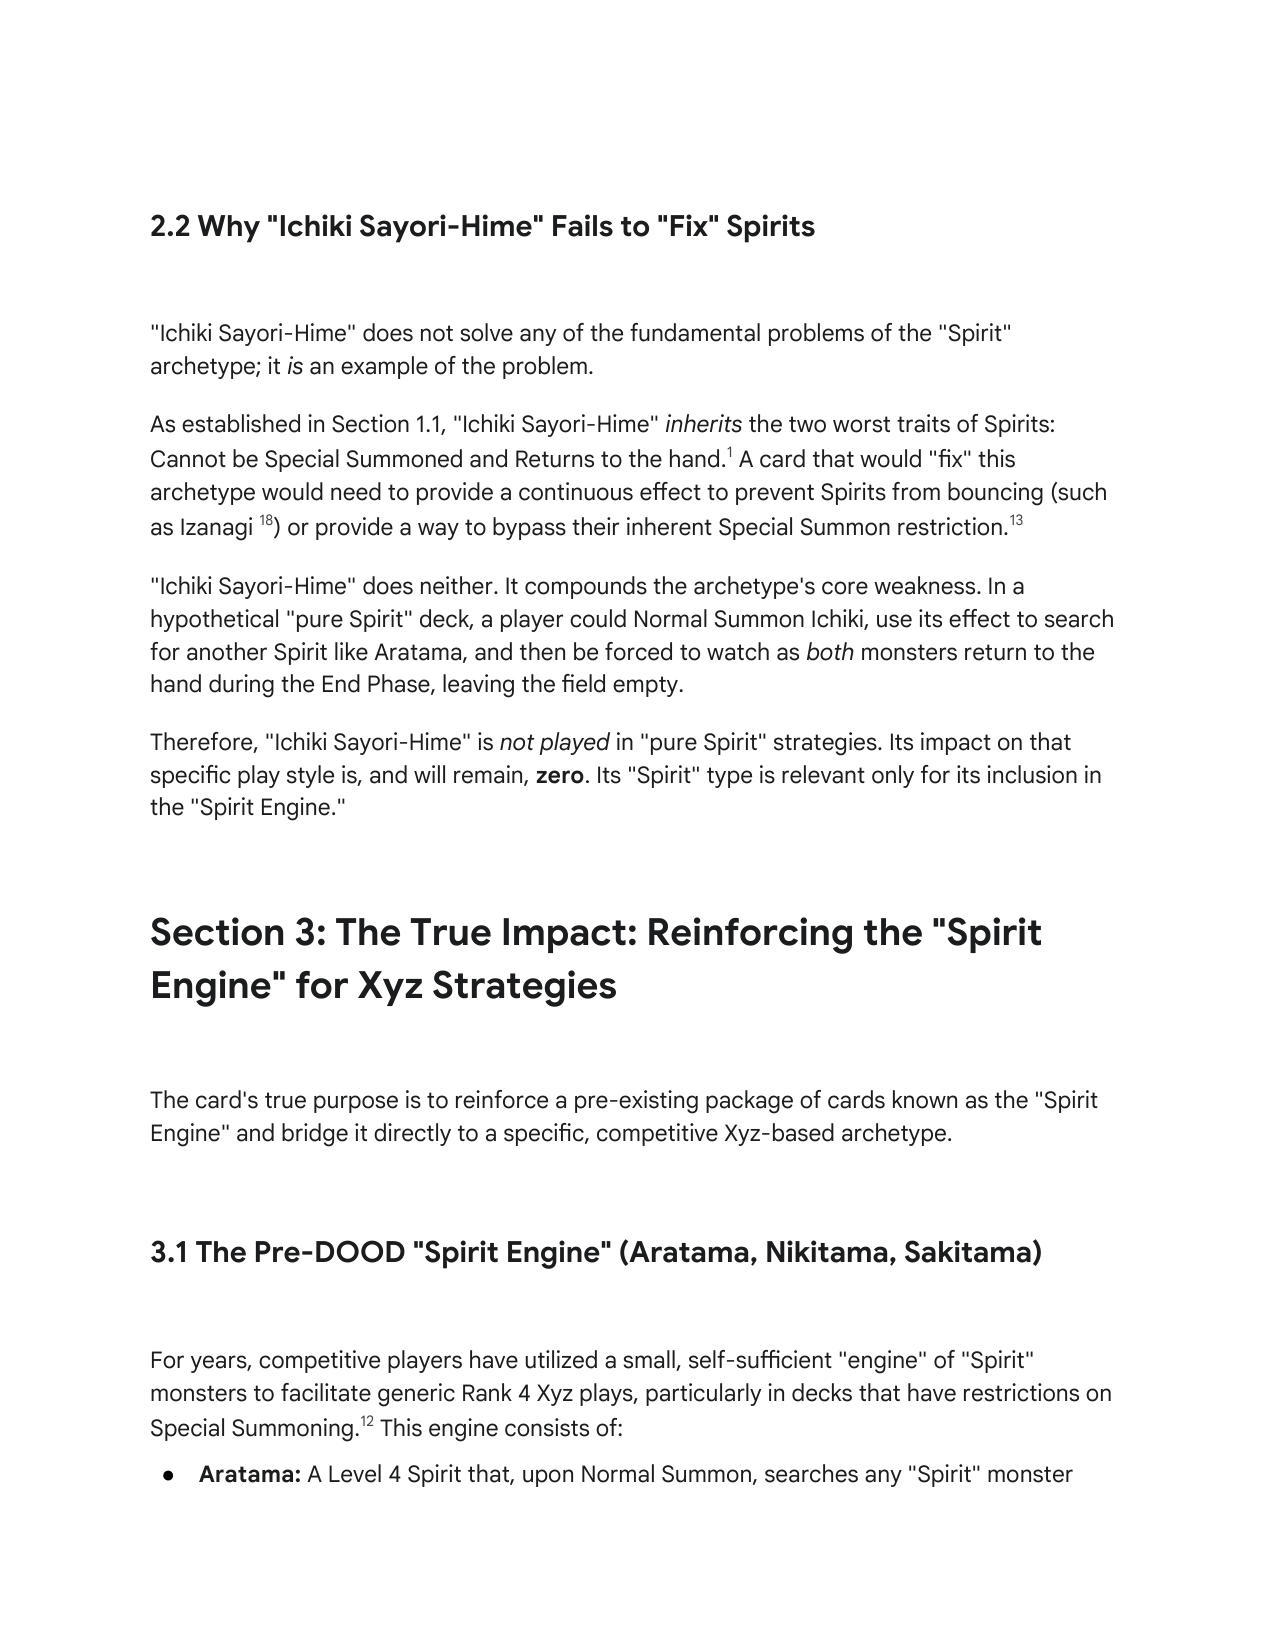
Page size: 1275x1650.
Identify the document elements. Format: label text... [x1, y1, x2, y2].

text "Ichiki Sayori-Hime" does not solve any of the fundamental problems of the "Spirit" archetype; it is an example of the problem. [150, 319, 1125, 381]
text Therefore, "Ichiki Sayori-Hime" is not played in "pure Spirit" strategies. Its impact on that specific play style is, and will remain, zero. Its "Spirit" type is relevant only for its inclusion in the "Spirit Engine." [150, 728, 1125, 822]
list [161, 1460, 1125, 1489]
text As established in Section 1.1, "Ichiki Sayori-Hime" inherits the two worst traits of Spirits: Cannot be Special Summoned and Returns to the hand.1 A card that would "fix" this archetype would need to provide a continuous effect to prevent Spirits from bouncing (such as Izanagi 18) or provide a way to bypass their inherent Special Summon restriction.13 [150, 410, 1125, 543]
subtitle 2.2 Why "Ichiki Sayori-Hime" Fails to "Fix" Spirits [150, 208, 1125, 244]
text "Ichiki Sayori-Hime" does neither. It compounds the archetype's core weakness. In a hypothetical "pure Spirit" deck, a player could Normal Summon Ichiki, use its effect to search for another Spirit like Aratama, and then be forced to watch as both monsters return to the hand during the End Phase, leaving the field empty. [150, 572, 1125, 699]
text For years, competitive players have utilized a small, self-sufficient "engine" of "Spirit" monsters to facilitate generic Rank 4 Xyz plays, particularly in decks that have restrictions on Special Summoning.12 This engine consists of: [150, 1346, 1125, 1443]
text The card's true purpose is to reinforce a pre-existing package of cards known as the "Spirit Engine" and bridge it directly to a specific, competitive Xyz-based archetype. [150, 1086, 1125, 1148]
subtitle 3.1 The Pre-DOOD "Spirit Engine" (Aratama, Nikitama, Sakitama) [150, 1234, 1125, 1271]
subtitle Section 3: The True Impact: Reinforcing the "Spirit Engine" for Xyz Strategies [150, 909, 1125, 1009]
